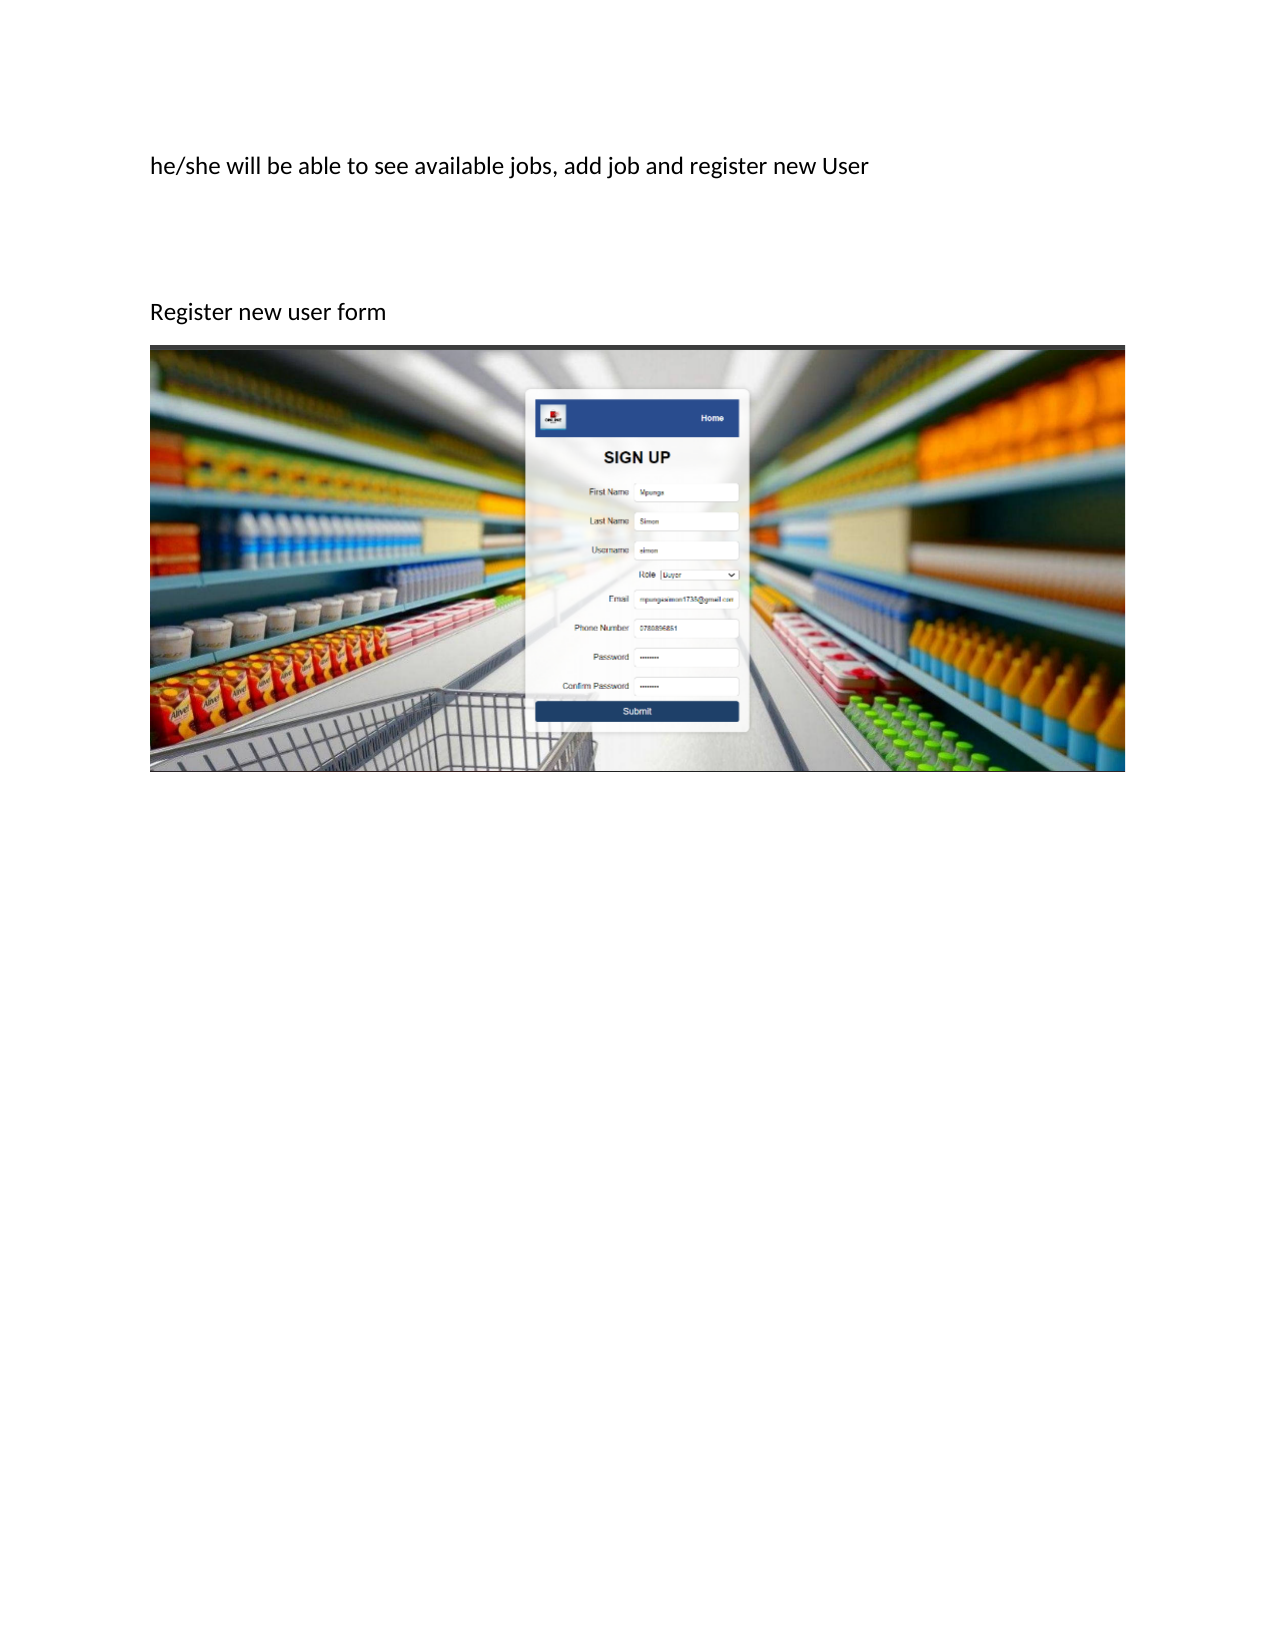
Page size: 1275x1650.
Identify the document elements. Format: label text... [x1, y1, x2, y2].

text Register new user form [150, 296, 1125, 327]
text he/she will be able to see available jobs, add job and register new User [150, 150, 1125, 181]
picture [150, 345, 1125, 772]
